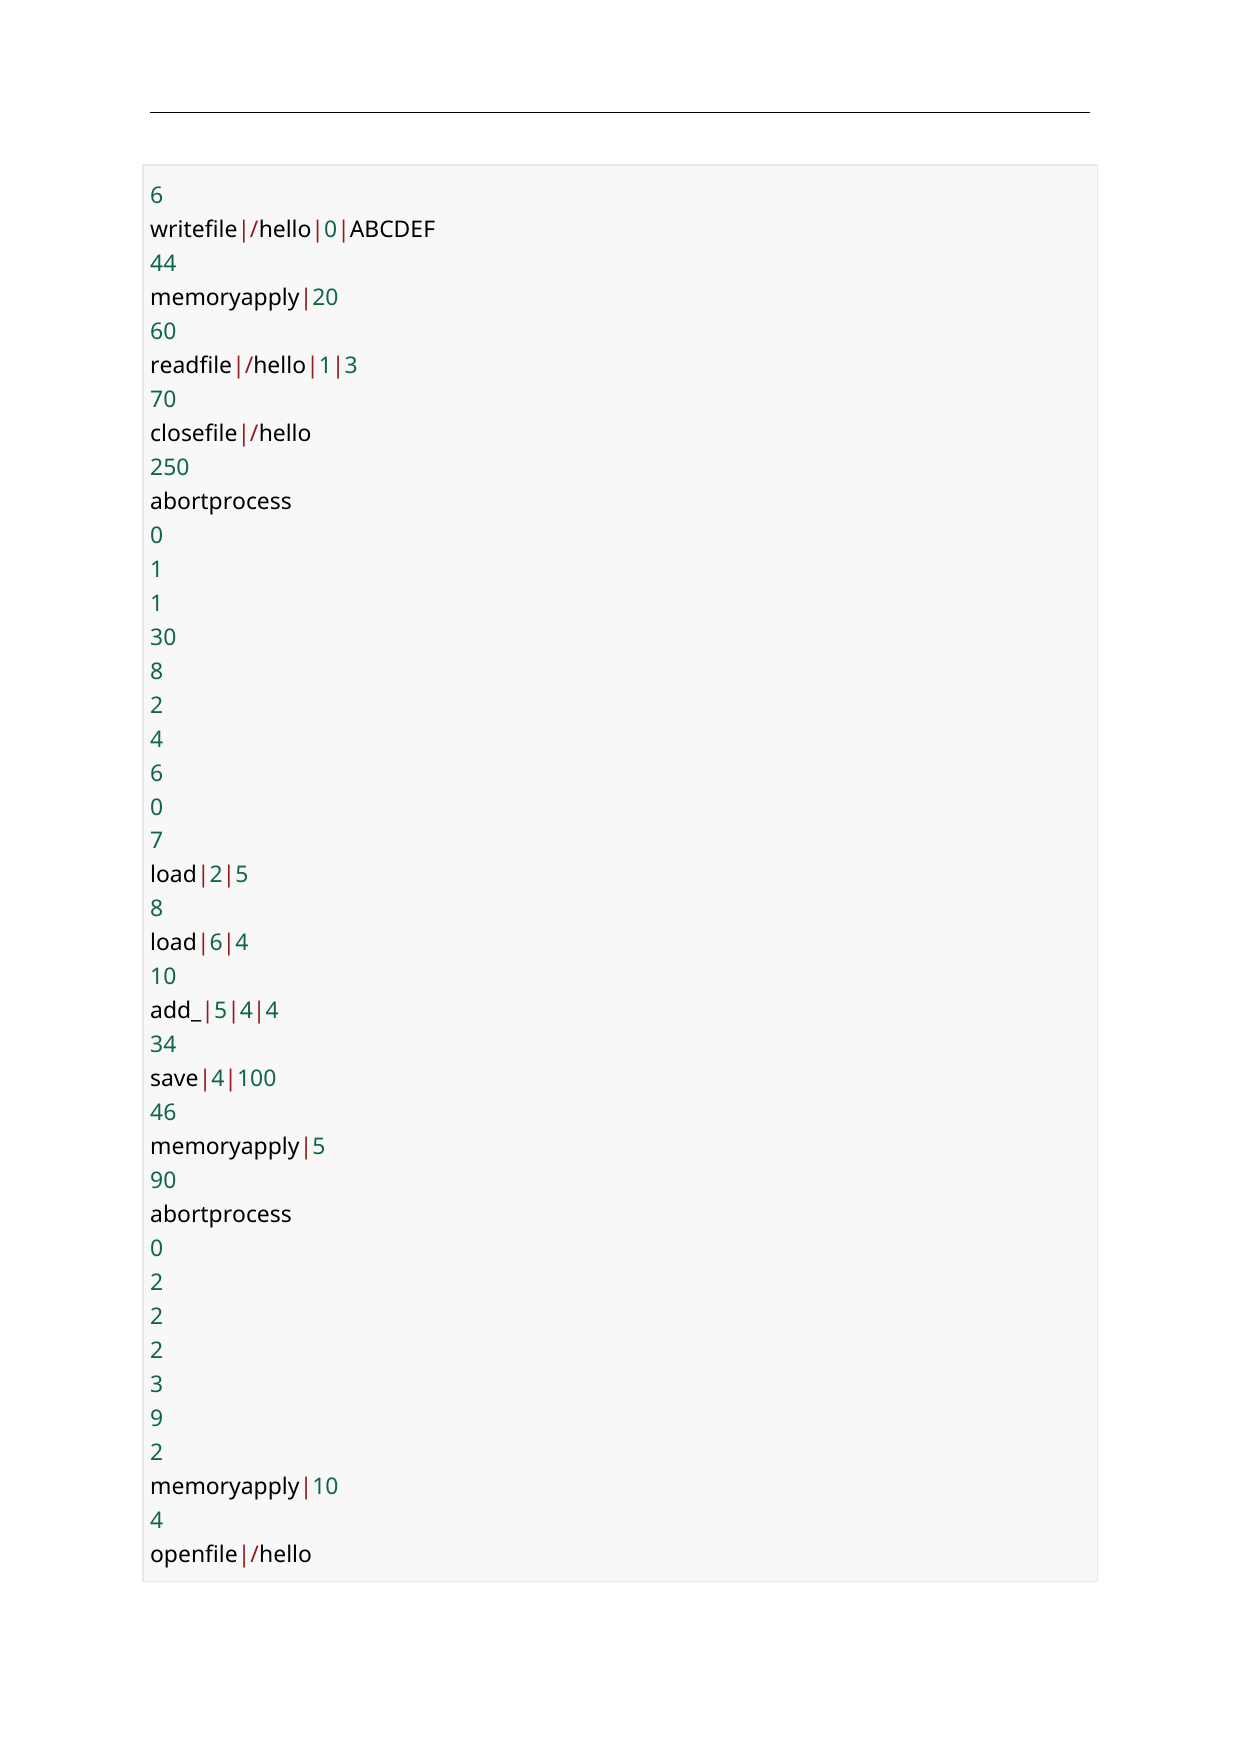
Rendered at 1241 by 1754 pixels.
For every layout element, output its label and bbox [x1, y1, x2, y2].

text [144, 166, 1097, 1581]
